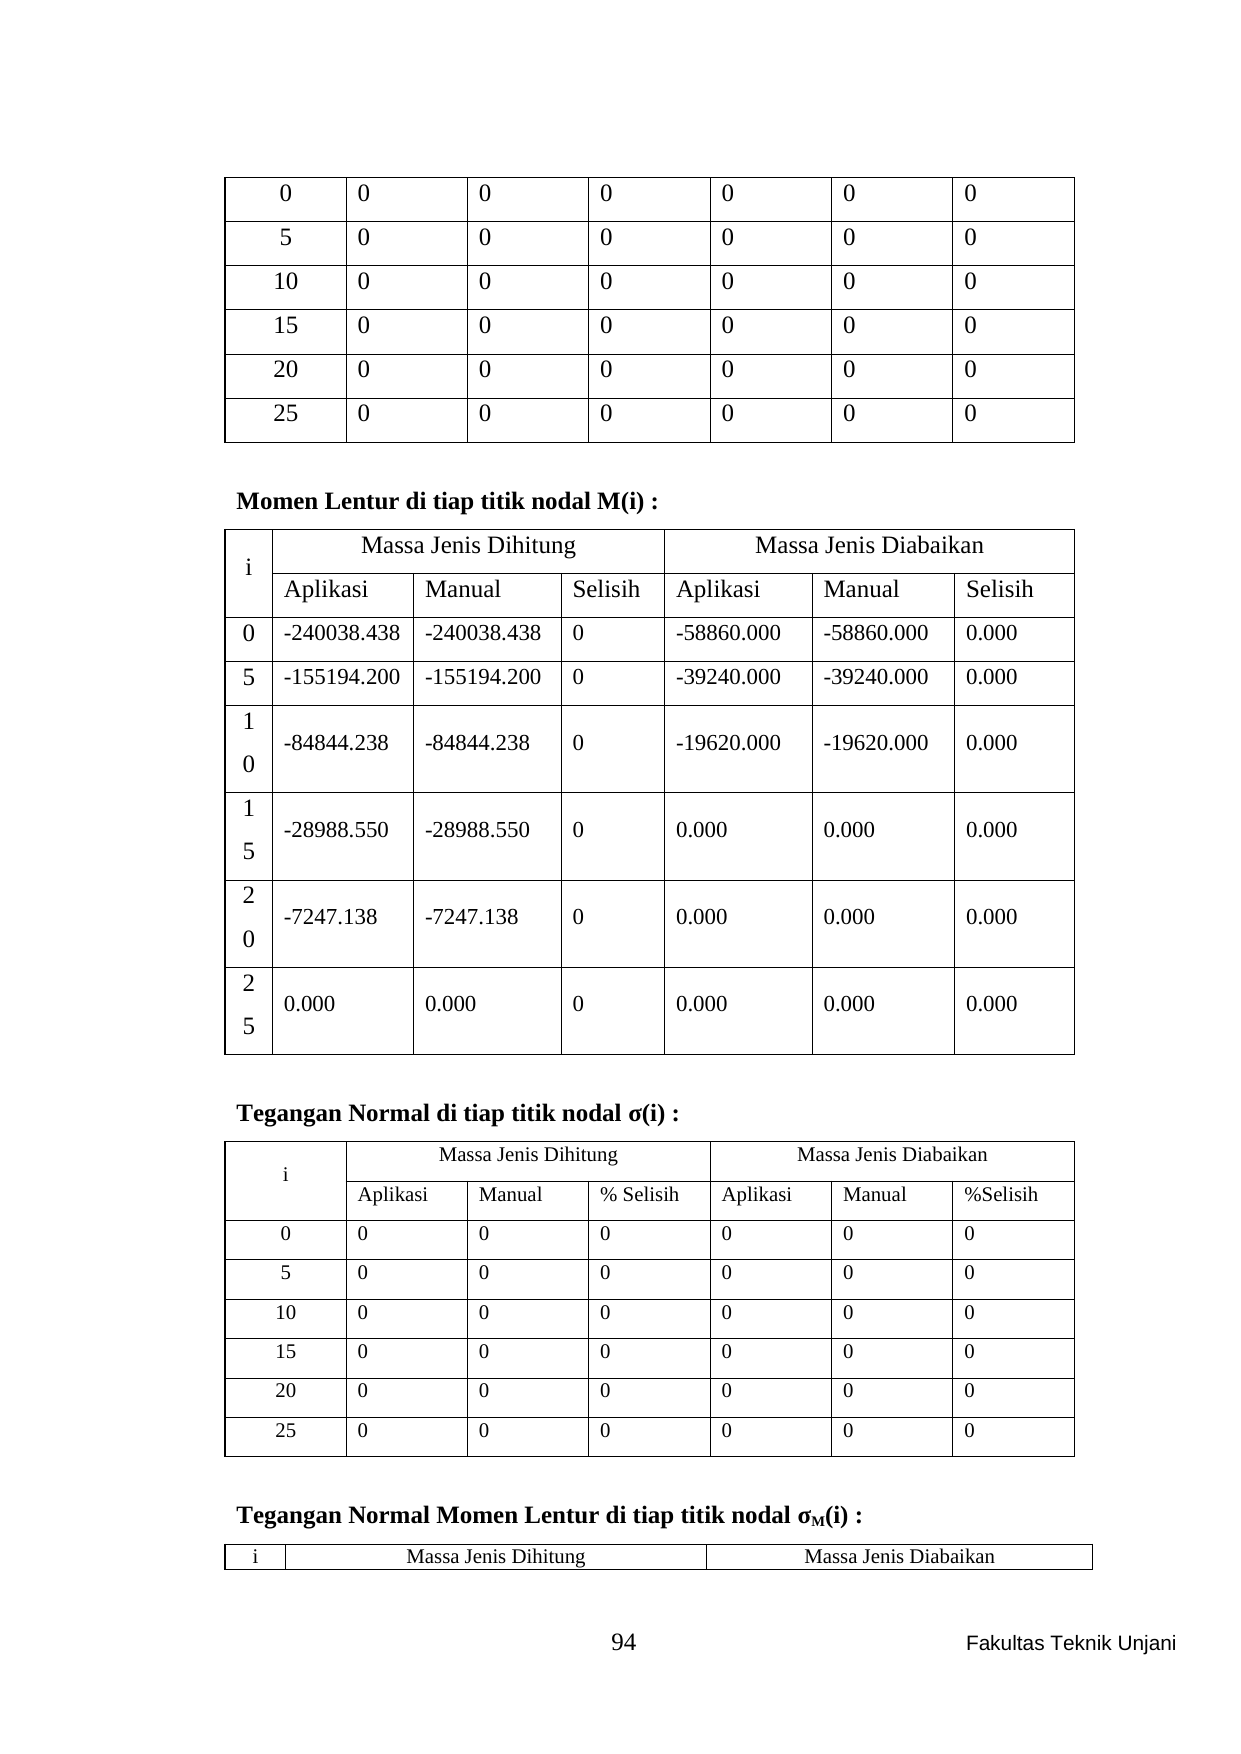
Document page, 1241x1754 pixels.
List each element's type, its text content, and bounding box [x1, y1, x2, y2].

table_cell 0.000 [955, 881, 1074, 967]
table_cell 0.000 [414, 968, 561, 1054]
table_cell 0 [347, 1418, 467, 1456]
table_cell Manual [468, 1182, 588, 1220]
table_cell 0 [589, 1221, 710, 1259]
table_cell 0 [711, 1300, 831, 1338]
table_cell 0 [589, 178, 710, 221]
table_cell 0.000 [813, 881, 954, 967]
table_cell -58860.000 [665, 618, 812, 661]
table_cell -240038.438 [273, 618, 413, 661]
table_cell -155194.200 [273, 662, 413, 705]
table_cell 0.000 [665, 881, 812, 967]
table_cell 0 [589, 1339, 710, 1377]
table_cell 0 [832, 1260, 952, 1299]
table_cell 0 [562, 881, 664, 967]
table_cell 0 [953, 310, 1074, 353]
table_cell 0 [589, 1379, 710, 1417]
table_cell 20 [226, 881, 272, 967]
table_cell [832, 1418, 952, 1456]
table_cell 0 [953, 266, 1074, 309]
table_cell 0 [468, 355, 588, 397]
table_cell -155194.200 [414, 662, 561, 705]
table_cell 0 [347, 1260, 467, 1299]
table_cell -58860.000 [813, 618, 954, 661]
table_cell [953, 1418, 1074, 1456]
table_cell 0 [711, 310, 831, 353]
table_cell -7247.138 [414, 881, 561, 967]
table_cell 15 [226, 793, 272, 879]
table_cell 0 [347, 399, 467, 442]
table_cell 0 [468, 399, 588, 442]
table_cell 0 [711, 222, 831, 265]
table_cell 10 [226, 706, 272, 792]
table_cell 0.000 [813, 968, 954, 1054]
table_cell 0 [468, 1260, 588, 1299]
table_cell 5 [226, 1260, 346, 1299]
table_cell 0 [468, 1300, 588, 1338]
table_cell Aplikasi [711, 1182, 831, 1220]
table_cell 0 [226, 1221, 346, 1259]
table_cell 15 [226, 1339, 346, 1377]
table_cell 0 [347, 178, 467, 221]
table_cell 0 [832, 1300, 952, 1338]
table_cell -39240.000 [665, 662, 812, 705]
table_cell 0 [953, 1260, 1074, 1299]
table_cell 0 [832, 1339, 952, 1377]
table_cell 0 [953, 222, 1074, 265]
table_cell 0 [953, 1221, 1074, 1259]
table_cell Selisih [562, 574, 664, 617]
table_cell 0 [226, 178, 346, 221]
table_cell Aplikasi [665, 574, 812, 617]
table_cell 0 [953, 399, 1074, 442]
table_cell 0 [711, 355, 831, 397]
table_header Massa Jenis Dihitung [273, 530, 664, 573]
table_cell 0.000 [273, 968, 413, 1054]
table_header Massa Jenis Dihitung [347, 1142, 710, 1181]
table_cell %Selisih [953, 1182, 1074, 1220]
table_cell 0 [589, 399, 710, 442]
text Tegangan Normal Momen Lentur di tiap titik nodal σM(i) : [236, 1500, 1063, 1529]
table_cell 0 [711, 266, 831, 309]
table_cell 5 [226, 222, 346, 265]
table_cell 0 [711, 1339, 831, 1377]
table_cell 0 [562, 618, 664, 661]
table_cell 0 [468, 1379, 588, 1417]
table_cell 0 [226, 618, 272, 661]
table_cell -28988.550 [414, 793, 561, 879]
table_header i [226, 530, 272, 617]
table_cell Aplikasi [273, 574, 413, 617]
table_cell 0 [347, 310, 467, 353]
table_cell 20 [226, 1379, 346, 1417]
table_cell 0 [953, 1300, 1074, 1338]
table_cell 5 [226, 662, 272, 705]
table_cell 0 [832, 266, 952, 309]
table_header Massa Jenis Diabaikan [711, 1142, 1074, 1181]
table_cell 0 [832, 355, 952, 397]
table_cell 0 [468, 1418, 588, 1456]
table_cell 0 [347, 355, 467, 397]
table_cell 15 [226, 310, 346, 353]
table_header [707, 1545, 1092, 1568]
table_cell -84844.238 [273, 706, 413, 792]
table_cell 0 [832, 1221, 952, 1259]
table_cell 0 [589, 1300, 710, 1338]
table_cell 0 [468, 1221, 588, 1259]
table_cell 0 [347, 1300, 467, 1338]
table_cell 20 [226, 355, 346, 397]
table_cell 25 [226, 968, 272, 1054]
table_cell 0.000 [955, 968, 1074, 1054]
table_cell -240038.438 [414, 618, 561, 661]
table_cell 0 [953, 355, 1074, 397]
table_cell 0 [562, 968, 664, 1054]
table_cell 0 [468, 1339, 588, 1377]
table_cell 0 [468, 266, 588, 309]
table_cell 0 [832, 399, 952, 442]
table_header i [226, 1142, 346, 1220]
table_cell 0 [468, 178, 588, 221]
table_cell 0 [589, 222, 710, 265]
table_cell 0 [562, 793, 664, 879]
table_cell 0 [711, 1379, 831, 1417]
table_cell 0.000 [813, 793, 954, 879]
table_cell 0 [953, 1339, 1074, 1377]
table_cell 0 [589, 310, 710, 353]
table_cell 0.000 [955, 662, 1074, 705]
table_cell 25 [226, 1418, 346, 1456]
table_cell 0 [711, 1260, 831, 1299]
table_cell 0 [711, 1221, 831, 1259]
table_cell 0 [562, 706, 664, 792]
table_cell 0 [347, 1339, 467, 1377]
table_cell Manual [832, 1182, 952, 1220]
table_cell 0.000 [955, 793, 1074, 879]
table_cell -39240.000 [813, 662, 954, 705]
table_cell 0 [562, 662, 664, 705]
text Tegangan Normal di tiap titik nodal σ(i) : [236, 1098, 1063, 1127]
table_cell Aplikasi [347, 1182, 467, 1220]
table_cell 0 [468, 310, 588, 353]
table_cell 0 [347, 1379, 467, 1417]
table_cell 0 [589, 355, 710, 397]
table_cell 0.000 [665, 793, 812, 879]
table_cell Selisih [955, 574, 1074, 617]
table_cell -19620.000 [665, 706, 812, 792]
table_cell 10 [226, 1300, 346, 1338]
table_cell 0 [953, 1379, 1074, 1417]
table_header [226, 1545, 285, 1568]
table_cell -7247.138 [273, 881, 413, 967]
table_cell 10 [226, 266, 346, 309]
table_cell 0 [832, 222, 952, 265]
table_cell 0.000 [665, 968, 812, 1054]
table_cell 0 [953, 178, 1074, 221]
table_cell 0 [589, 266, 710, 309]
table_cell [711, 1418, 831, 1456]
table_cell 0 [468, 222, 588, 265]
table_cell -84844.238 [414, 706, 561, 792]
table_cell Manual [813, 574, 954, 617]
table_cell Manual [414, 574, 561, 617]
table_header Massa Jenis Diabaikan [665, 530, 1074, 573]
table_cell 0 [347, 266, 467, 309]
table_cell 0 [589, 1260, 710, 1299]
table_cell 0 [347, 222, 467, 265]
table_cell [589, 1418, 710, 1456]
table_cell 25 [226, 399, 346, 442]
table_cell 0.000 [955, 706, 1074, 792]
table_cell 0.000 [955, 618, 1074, 661]
table_cell -28988.550 [273, 793, 413, 879]
table_cell 0 [347, 1221, 467, 1259]
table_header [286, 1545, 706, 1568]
table_cell 0 [832, 1379, 952, 1417]
text Momen Lentur di tiap titik nodal M(i) : [236, 486, 1063, 514]
table_cell % Selisih [589, 1182, 710, 1220]
table_cell 0 [711, 399, 831, 442]
table_cell 0 [832, 310, 952, 353]
table_cell 0 [832, 178, 952, 221]
table_cell -19620.000 [813, 706, 954, 792]
table_cell 0 [711, 178, 831, 221]
